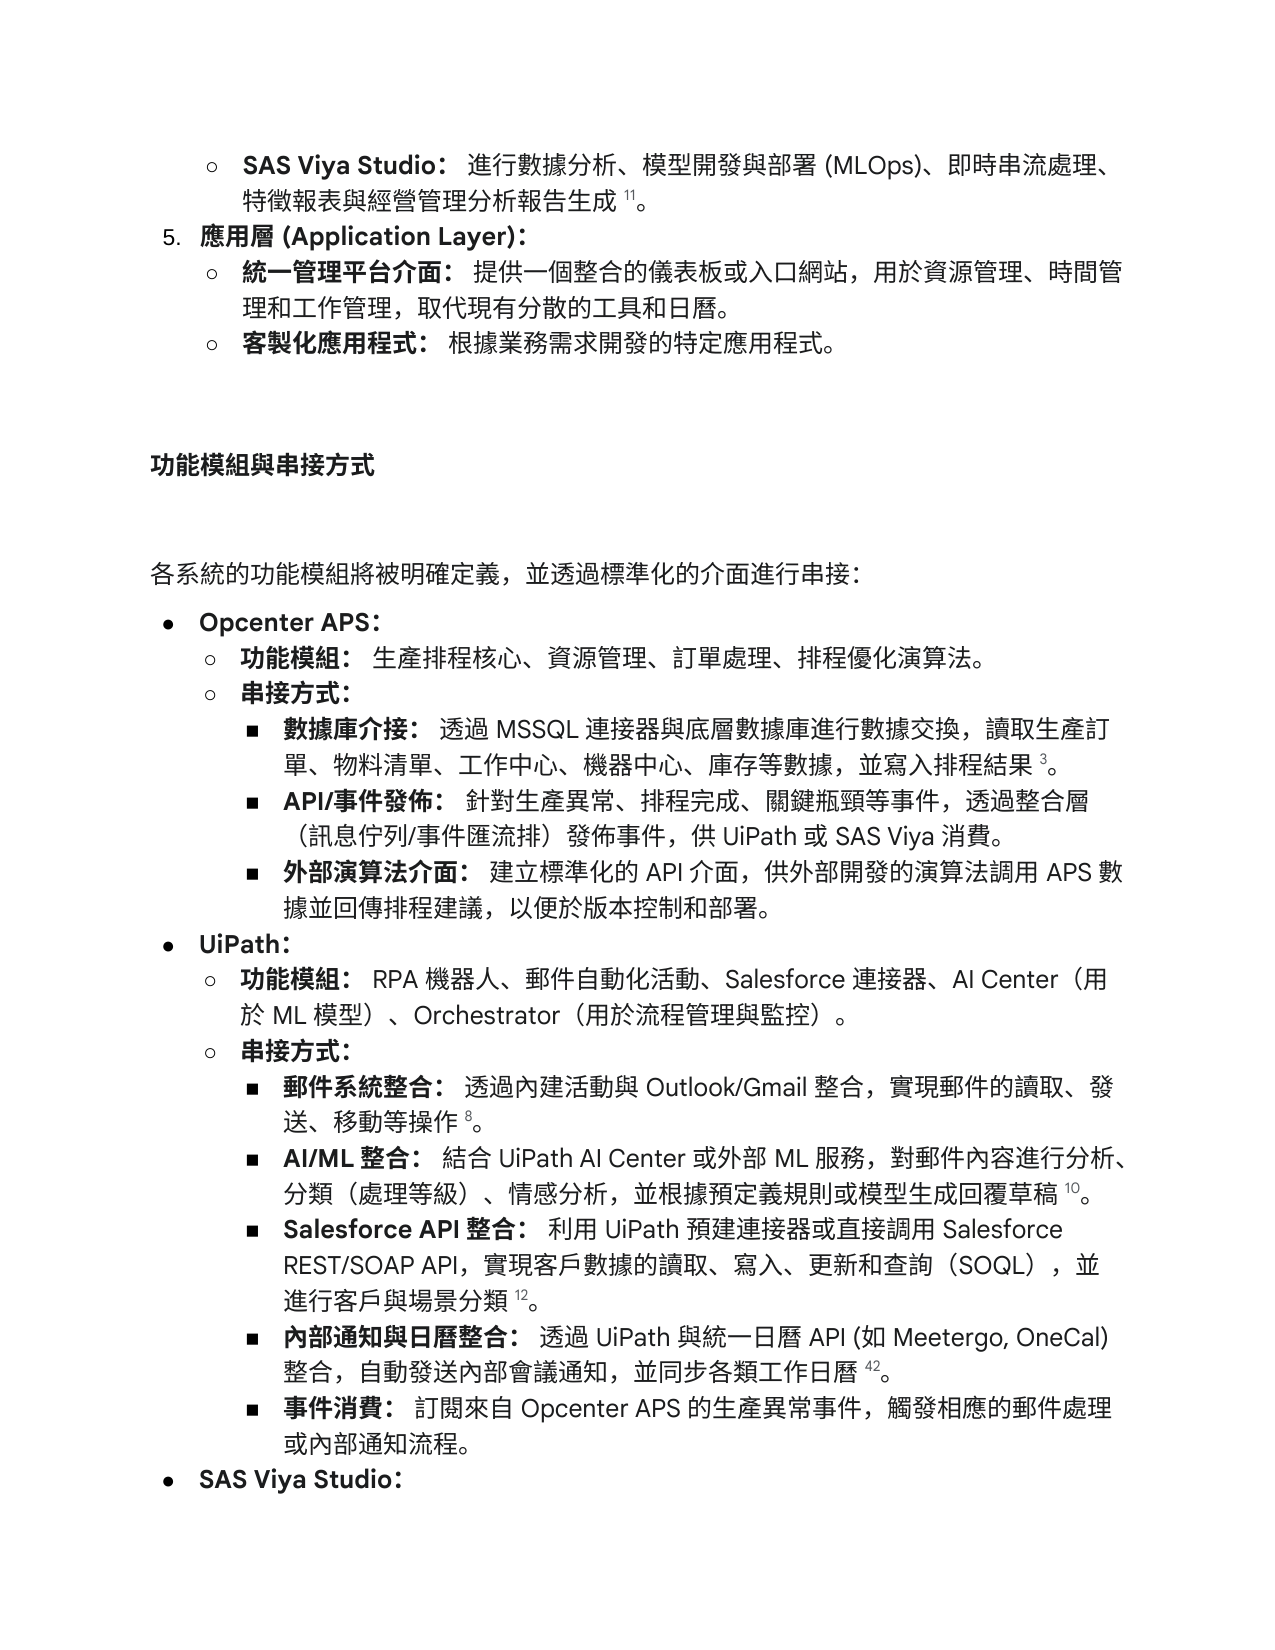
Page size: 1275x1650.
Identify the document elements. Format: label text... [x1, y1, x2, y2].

list 內部通知與日曆整合： 透過 UiPath 與統一日曆 API (如 Meetergo, OneCal) 整合，自動發送內部會議通知，並同步各類工作日曆 42。 [245, 1322, 1125, 1389]
list Opcenter APS： [161, 607, 1125, 639]
list 應用層 (Application Layer)： [162, 221, 1125, 253]
list 事件消費： 訂閱來自 Opcenter APS 的生產異常事件，觸發相應的郵件處理或內部通知流程。 [245, 1393, 1125, 1460]
list UiPath： [161, 929, 1125, 960]
list API/事件發佈： 針對生產異常、排程完成、關鍵瓶頸等事件，透過整合層（訊息佇列/事件匯流排）發佈事件，供 UiPath 或 SAS Viya 消費。 [245, 786, 1125, 853]
list 統一管理平台介面： 提供一個整合的儀表板或入口網站，用於資源管理、時間管理和工作管理，取代現有分散的工具和日曆。 [205, 257, 1125, 324]
list AI/ML 整合： 結合 UiPath AI Center 或外部 ML 服務，對郵件內容進行分析、分類（處理等級）、情感分析，並根據預定義規則或模型生成回覆草稿 10。 [245, 1143, 1125, 1210]
list Salesforce API 整合： 利用 UiPath 預建連接器或直接調用 Salesforce REST/SOAP API，實現客戶數據的讀取、寫入、更新和查詢（SOQL），並進行客戶與場景分類 12。 [245, 1215, 1125, 1317]
list 客製化應用程式： 根據業務需求開發的特定應用程式。 [205, 329, 1125, 360]
list 數據庫介接： 透過 MSSQL 連接器與底層數據庫進行數據交換，讀取生產訂單、物料清單、工作中心、機器中心、庫存等數據，並寫入排程結果 3。 [245, 714, 1125, 782]
list 郵件系統整合： 透過內建活動與 Outlook/Gmail 整合，實現郵件的讀取、發送、移動等操作 8。 [245, 1072, 1125, 1139]
list 串接方式： [203, 679, 1125, 710]
subtitle 功能模組與串接方式 [150, 450, 1125, 481]
text 各系統的功能模組將被明確定義，並透過標準化的介面進行串接： [150, 559, 1125, 590]
list SAS Viya Studio： [161, 1465, 1125, 1496]
list SAS Viya Studio： 進行數據分析、模型開發與部署 (MLOps)、即時串流處理、特徵報表與經營管理分析報告生成 11。 [205, 150, 1125, 217]
list 功能模組： RPA 機器人、郵件自動化活動、Salesforce 連接器、AI Center（用於 ML 模型）、Orchestrator（用於流程管理與監控）。 [203, 964, 1125, 1032]
list 外部演算法介面： 建立標準化的 API 介面，供外部開發的演算法調用 APS 數據並回傳排程建議，以便於版本控制和部署。 [245, 857, 1125, 924]
list 功能模組： 生產排程核心、資源管理、訂單處理、排程優化演算法。 [203, 643, 1125, 674]
list 串接方式： [203, 1036, 1125, 1067]
